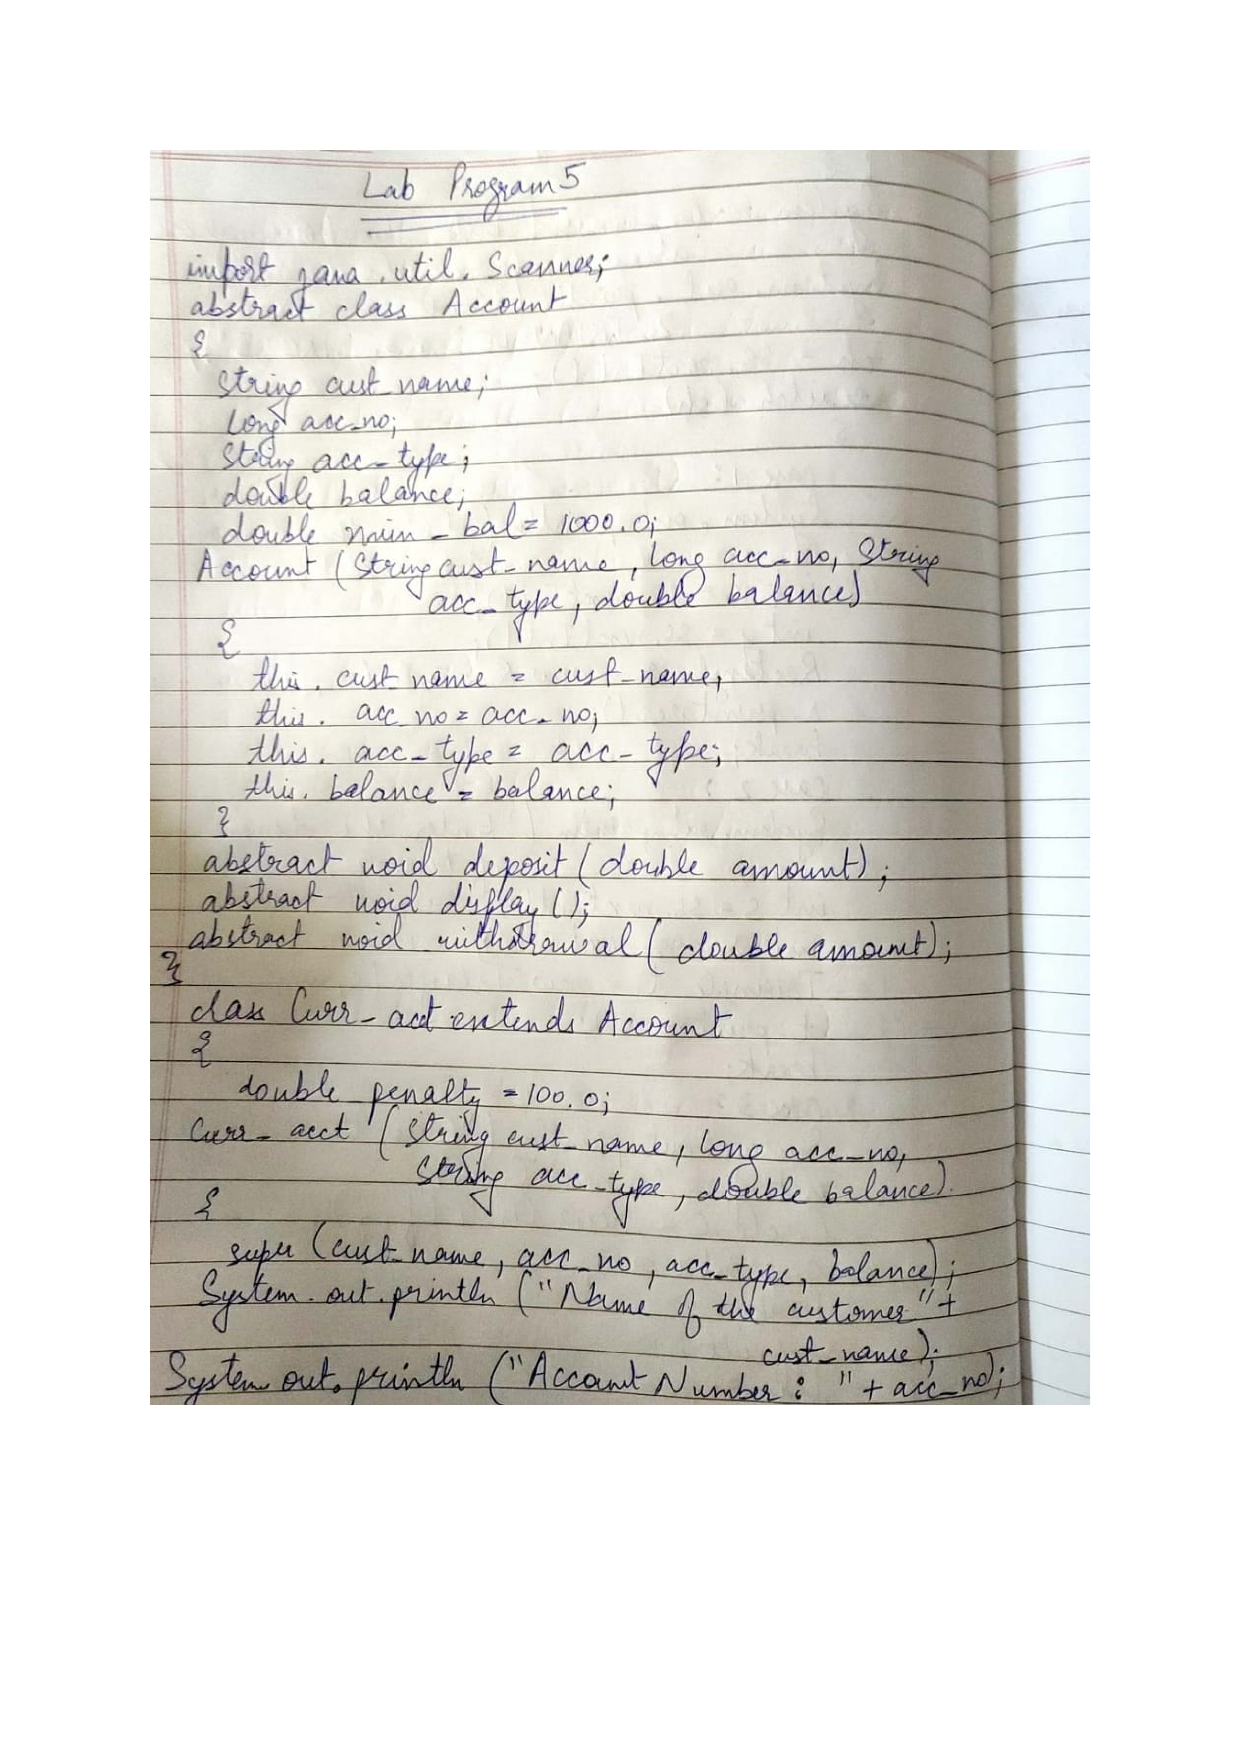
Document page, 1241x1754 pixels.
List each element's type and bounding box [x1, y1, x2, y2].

picture [150, 150, 1091, 1405]
